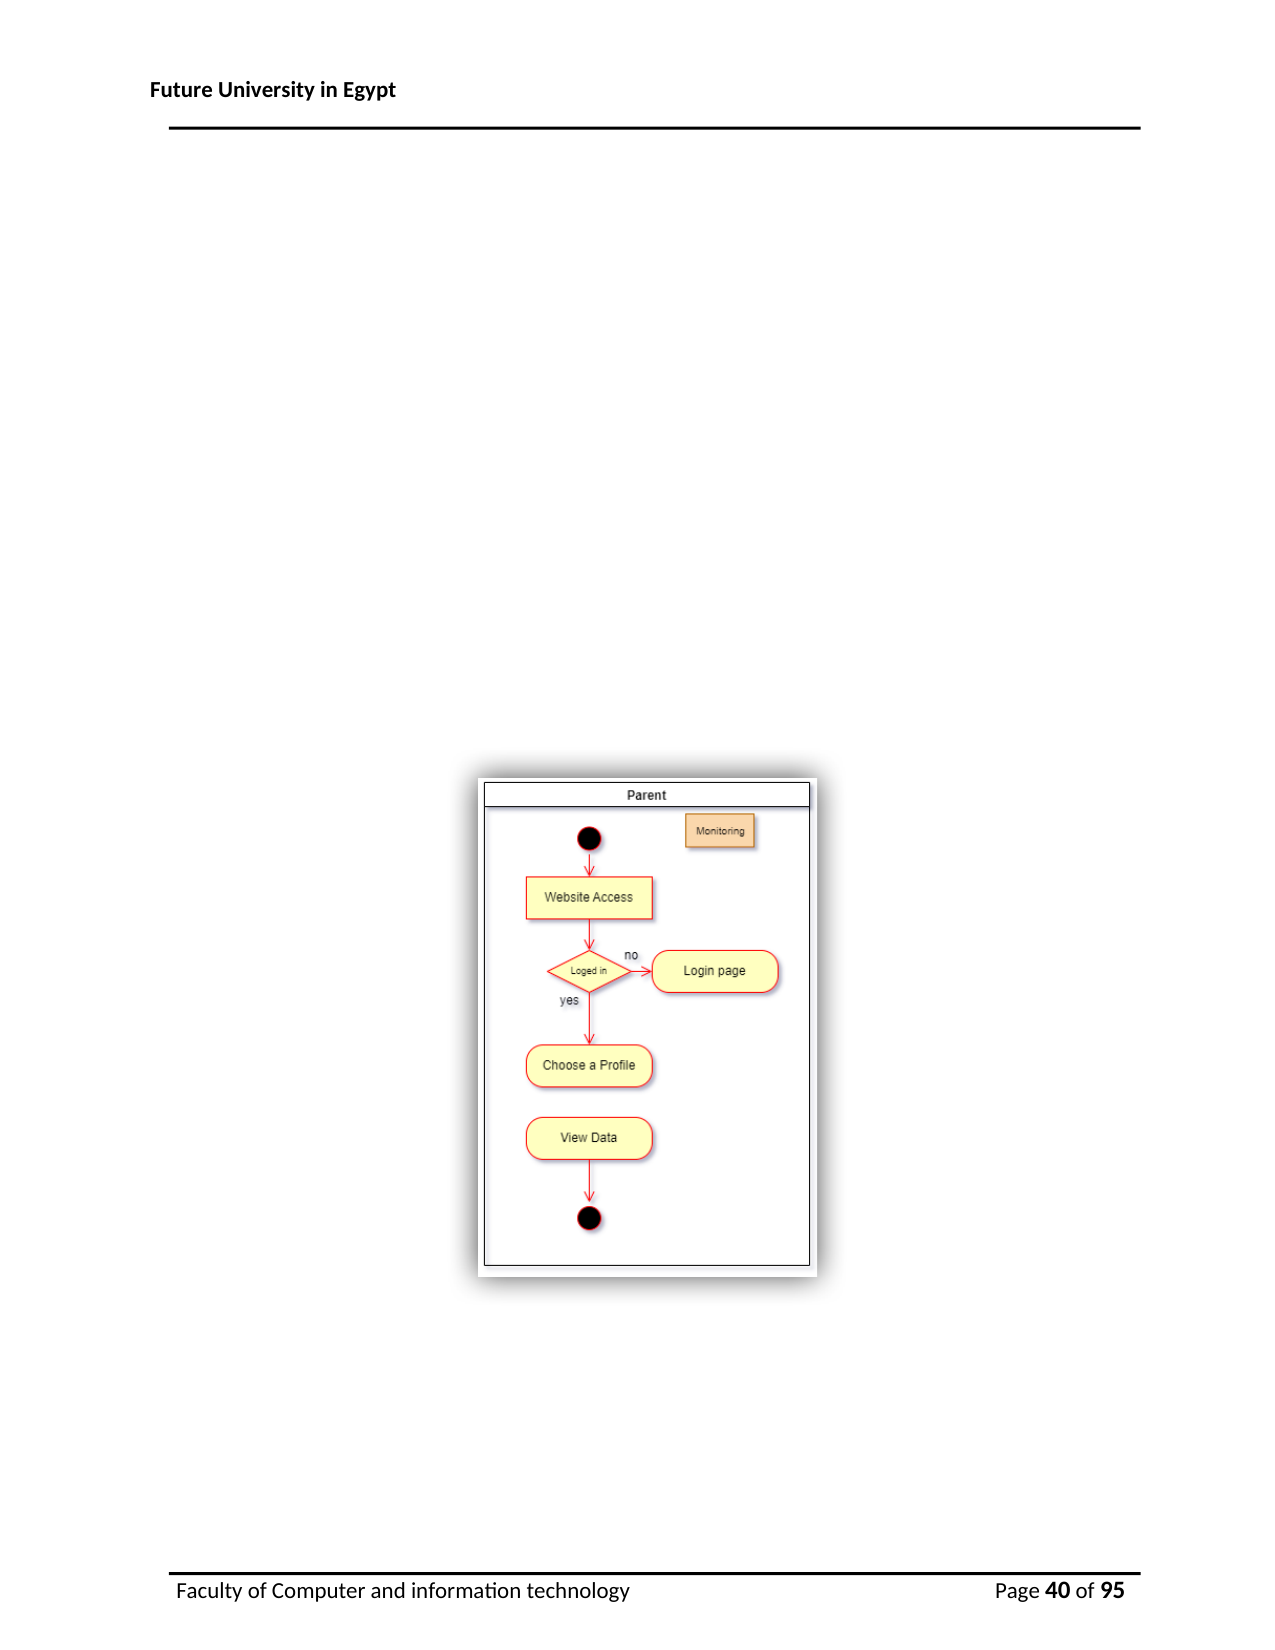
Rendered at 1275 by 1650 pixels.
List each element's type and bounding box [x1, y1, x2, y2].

picture [478, 778, 818, 1277]
